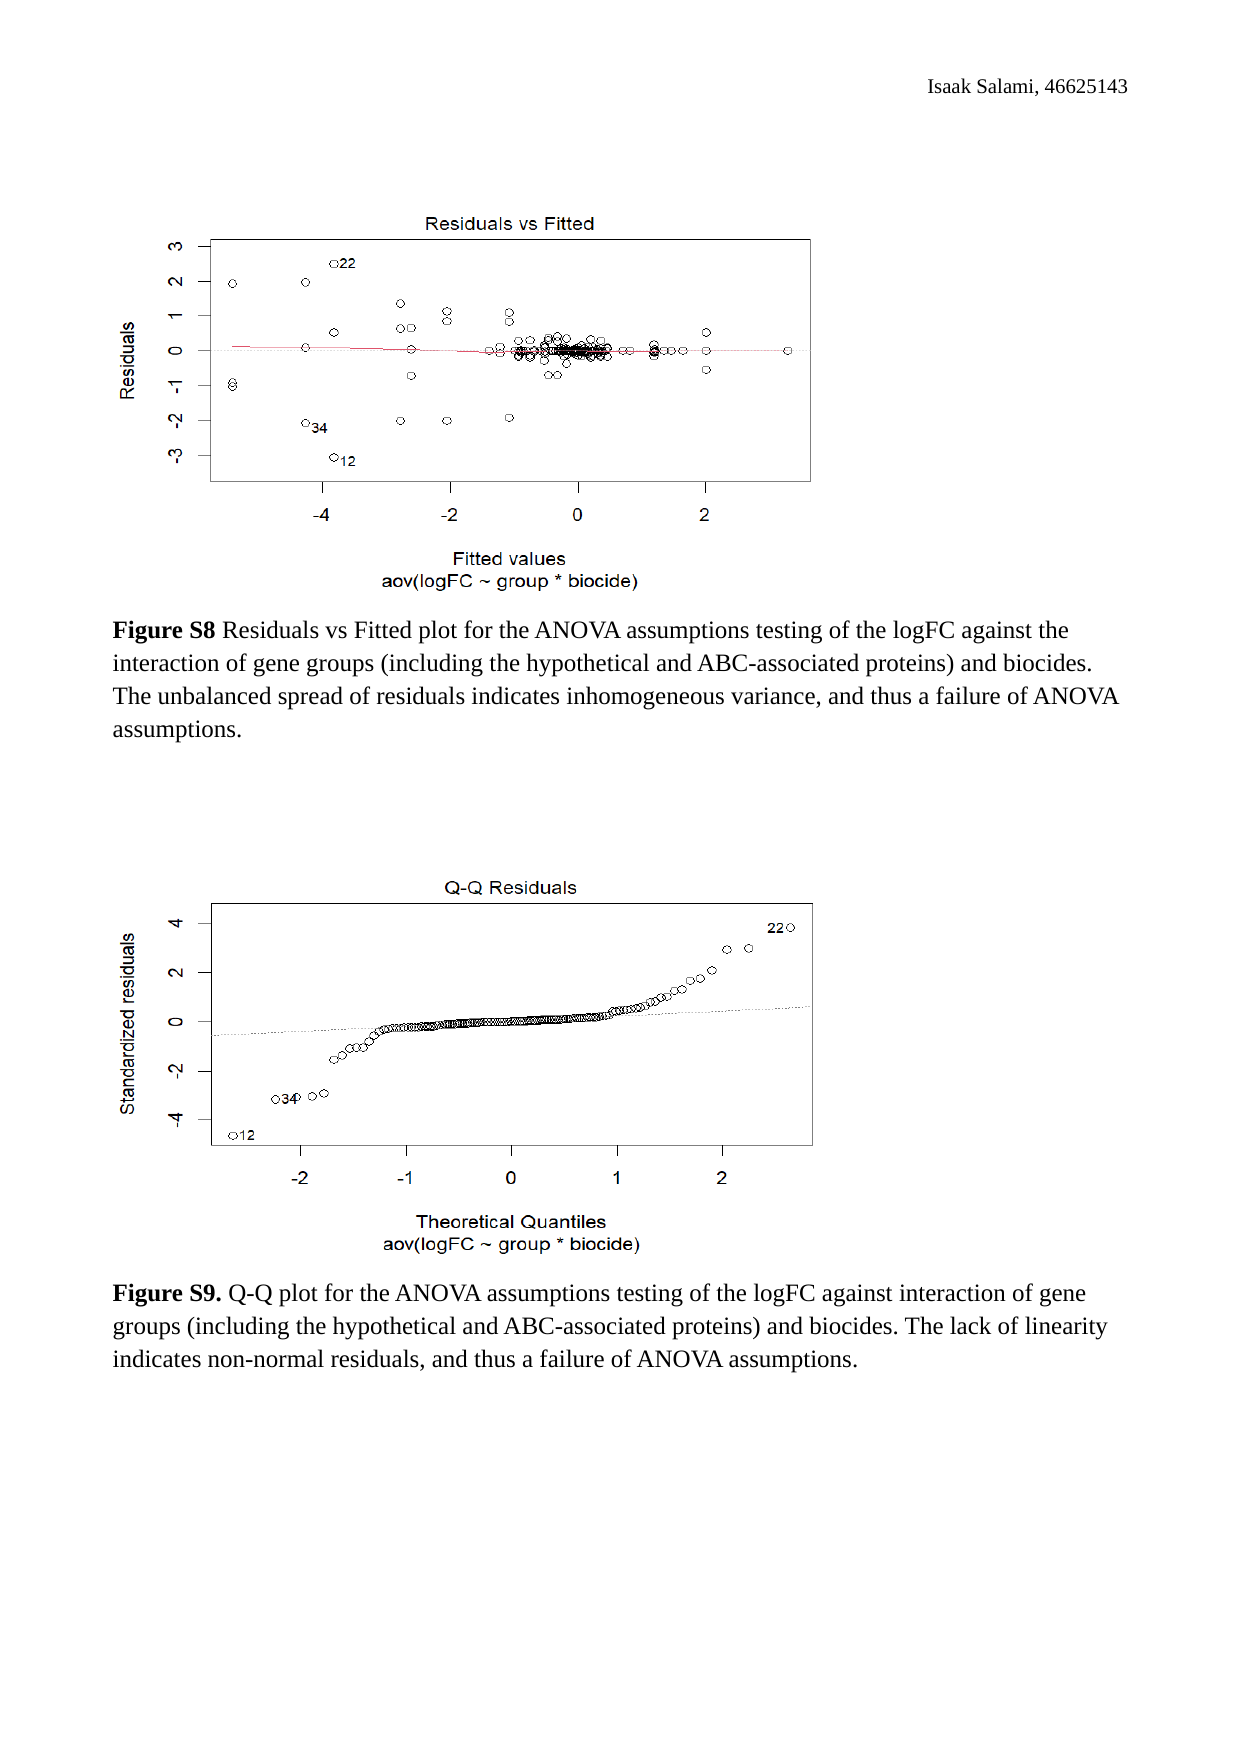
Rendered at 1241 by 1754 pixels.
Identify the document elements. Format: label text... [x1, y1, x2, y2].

text Figure S9. Q-Q plot for the ANOVA assumptions testing of the logFC against interaction of gene groups (including the hypothetical and ABC-associated proteins) and biocides. The lack of linearity indicates non-normal residuals, and thus a failure of ANOVA assumptions. [112, 1278, 1128, 1373]
picture [112, 150, 860, 593]
text Figure S8 Residuals vs Fitted plot for the ANOVA assumptions testing of the logFC against the interaction of gene groups (including the hypothetical and ABC-associated proteins) and biocides. The unbalanced spread of residuals indicates inhomogeneous variance, and thus a failure of ANOVA assumptions. [112, 615, 1128, 742]
picture [112, 813, 863, 1256]
